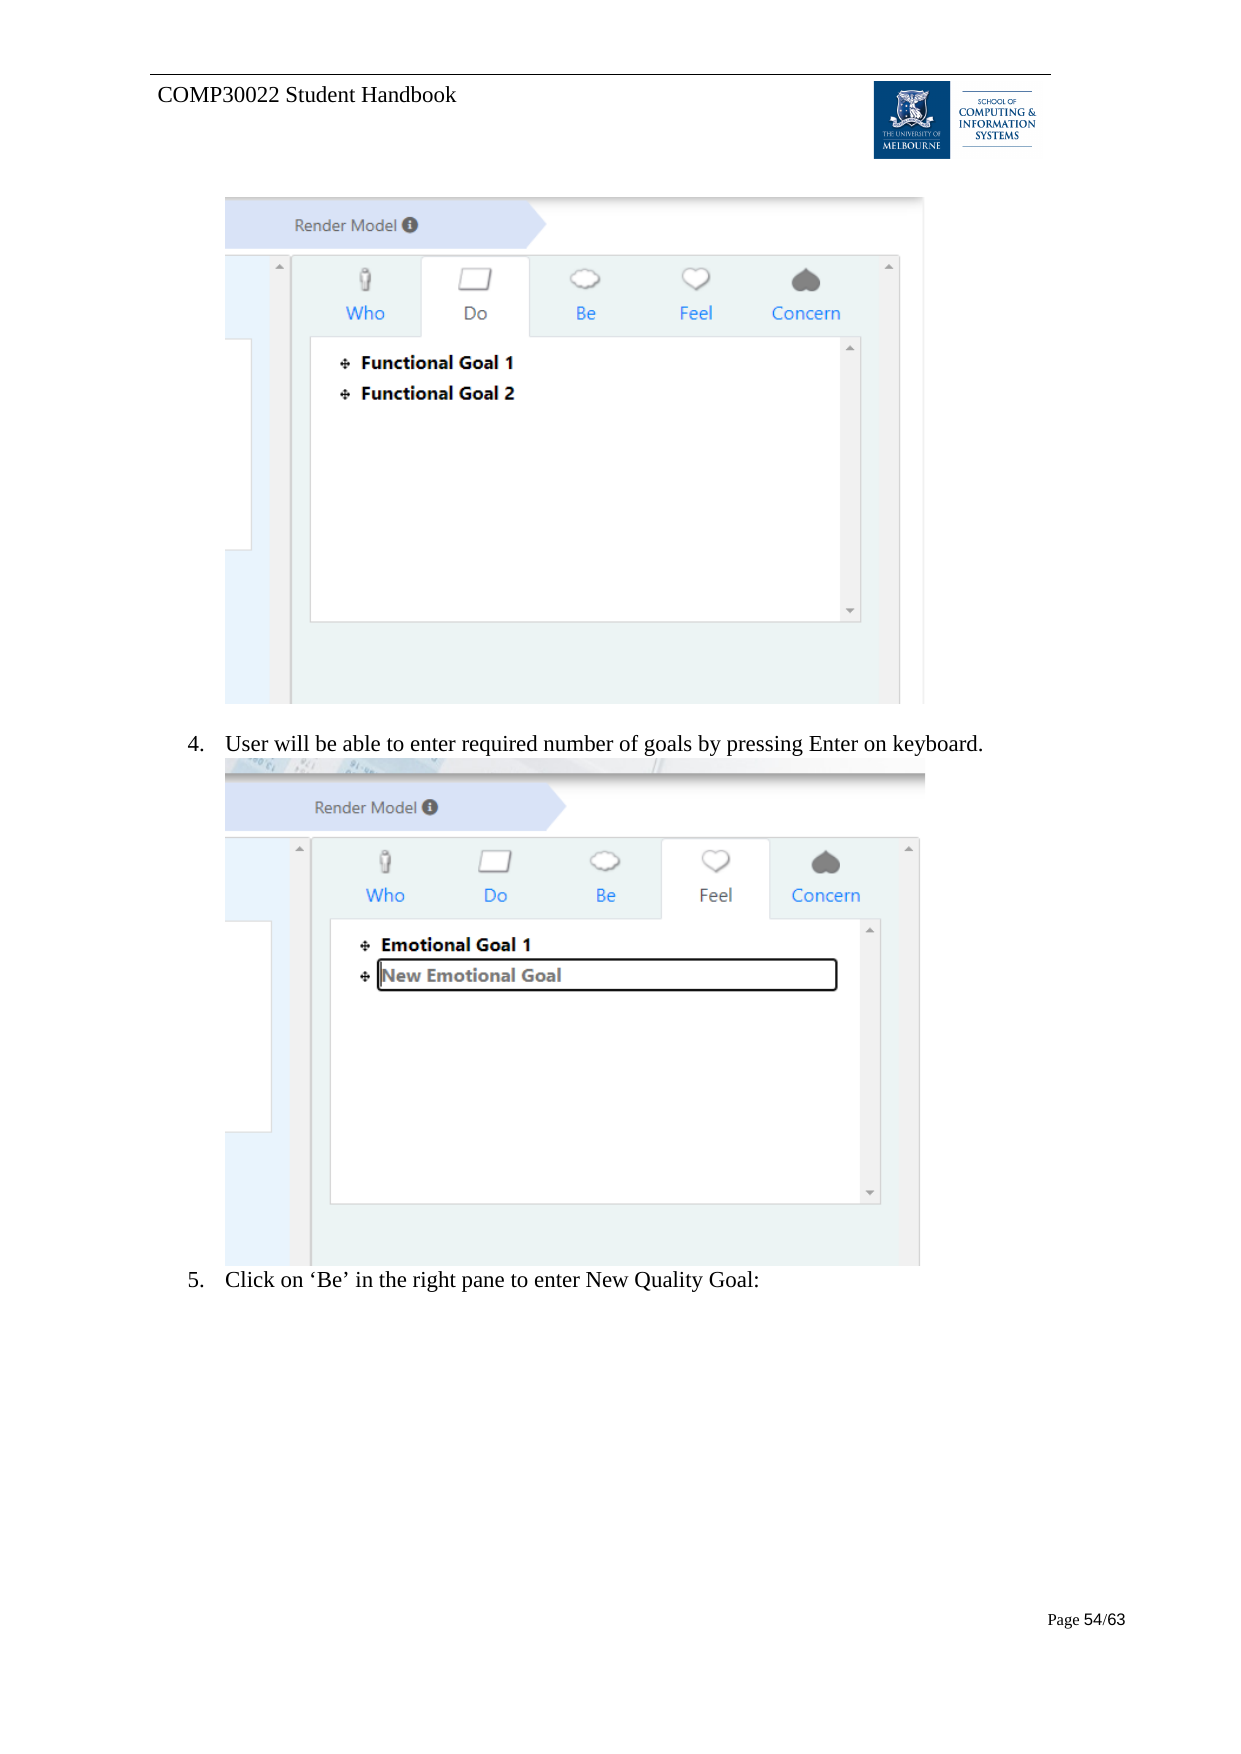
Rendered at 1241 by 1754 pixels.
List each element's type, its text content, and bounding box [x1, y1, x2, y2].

picture [873, 81, 1044, 159]
picture [225, 197, 925, 704]
list Click on ‘Be’ in the right pane to enter New Quality Goal: [187, 1266, 1090, 1292]
list User will be able to enter required number of goals by pressing Enter on keyboard. [187, 730, 1090, 757]
picture [225, 758, 926, 1266]
